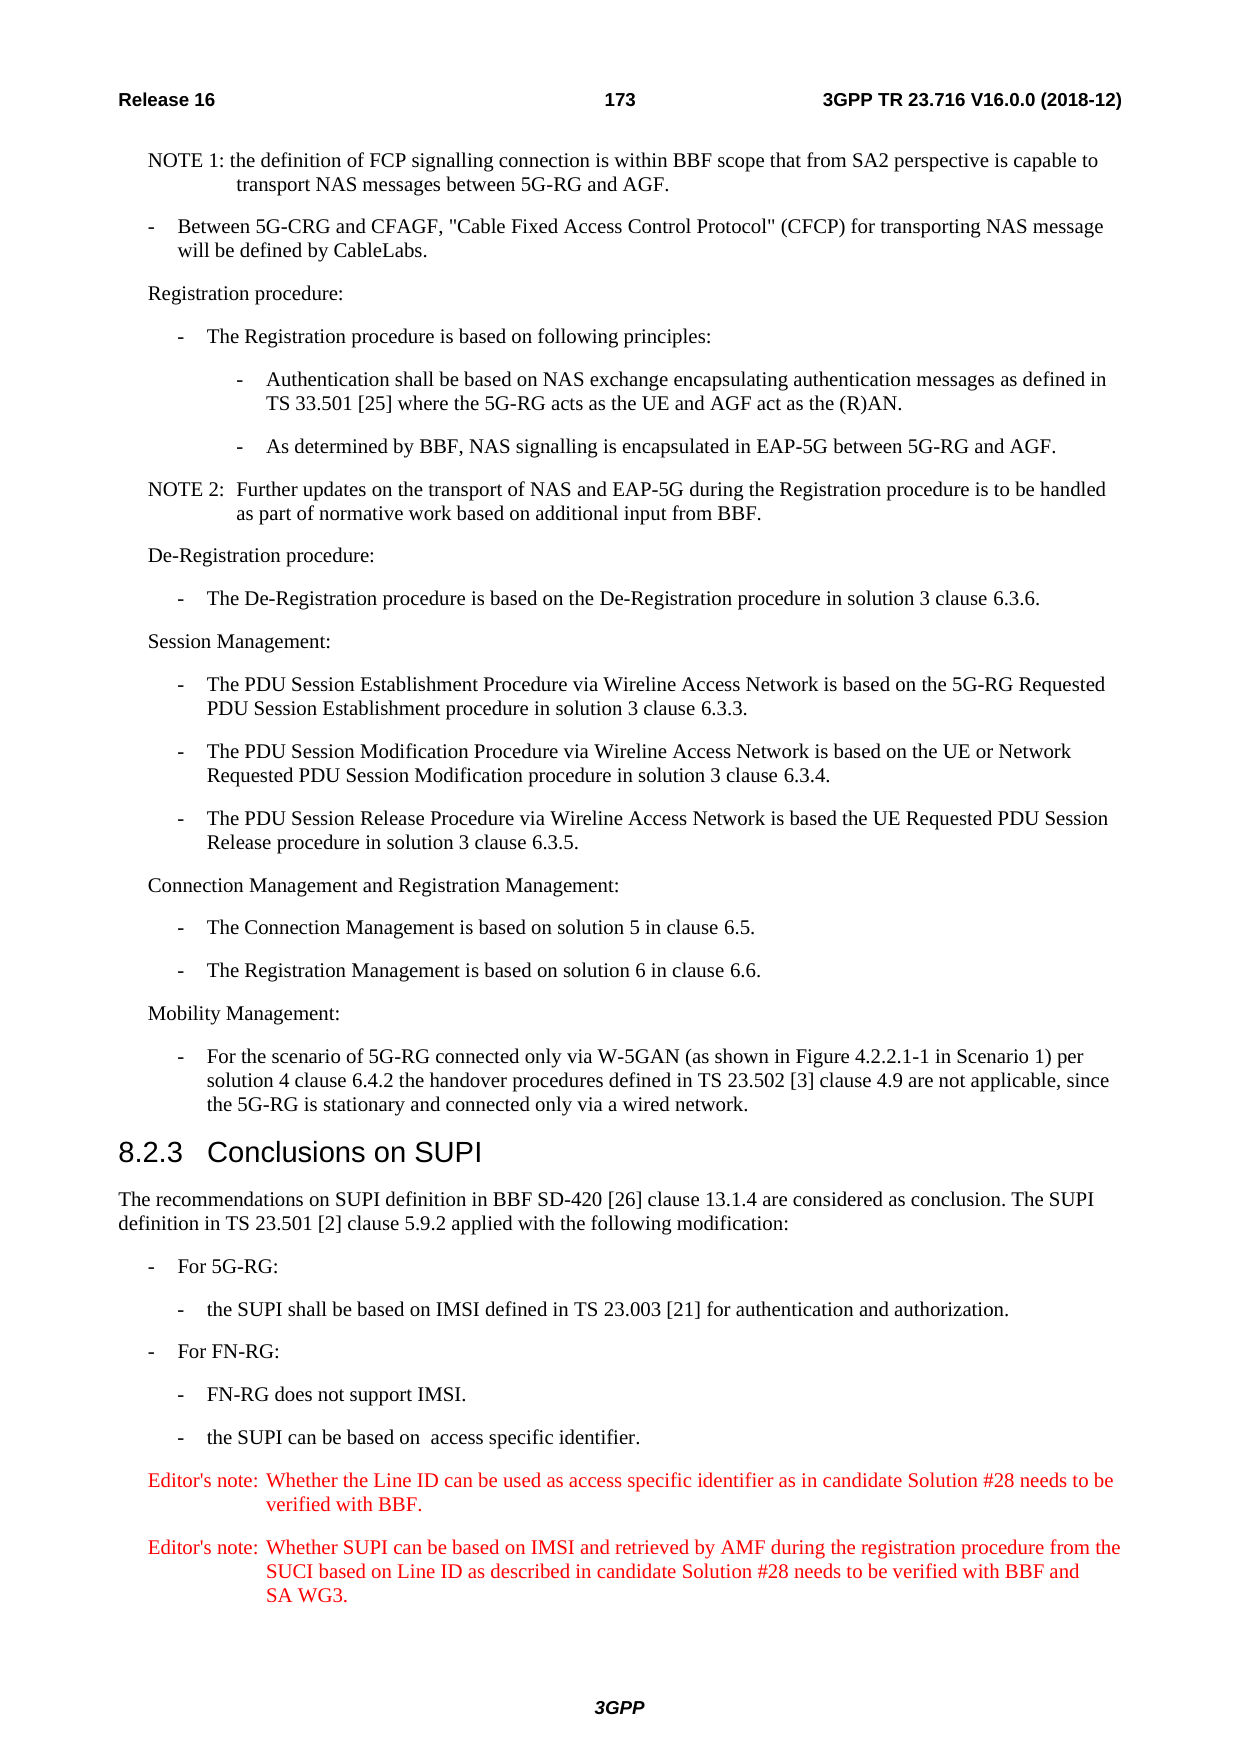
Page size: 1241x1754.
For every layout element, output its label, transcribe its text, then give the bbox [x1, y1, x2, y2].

text - The Connection Management is based on solution 5 in clause 6.5. [177, 915, 1122, 939]
text - the SUPI shall be based on IMSI defined in TS 23.003 [21] for authentication and authorization. [177, 1297, 1122, 1321]
text Editor's note: Whether SUPI can be based on IMSI and retrieved by AMF during the registration procedure from the SUCI based on Line ID as described in candidate Solution #28 needs to be verified with BBF and SA WG3. [148, 1535, 1122, 1607]
text - The PDU Session Modification Procedure via Wireline Access Network is based on the UE or Network Requested PDU Session Modification procedure in solution 3 clause 6.3.4. [177, 739, 1122, 787]
text Mobility Management: [148, 1001, 1122, 1025]
text - FN-RG does not support IMSI. [177, 1382, 1122, 1406]
text - the SUPI can be based on access specific identifier. [177, 1425, 1122, 1449]
text - The De-Registration procedure is based on the De-Registration procedure in solution 3 clause 6.3.6. [177, 586, 1122, 610]
text - The PDU Session Establishment Procedure via Wireline Access Network is based on the 5G-RG Requested PDU Session Establishment procedure in solution 3 clause 6.3.3. [177, 672, 1122, 720]
subtitle 8.2.3 Conclusions on SUPI [118, 1135, 1122, 1168]
text - Authentication shall be based on NAS exchange encapsulating authentication messages as defined in TS 33.501 [25] where the 5G-RG acts as the UE and AGF act as the (R)AN. [236, 367, 1122, 415]
text - The Registration procedure is based on following principles: [177, 324, 1122, 348]
text - The Registration Management is based on solution 6 in clause 6.6. [177, 958, 1122, 982]
text - Between 5G-CRG and CFAGF, "Cable Fixed Access Control Protocol" (CFCP) for transporting NAS message will be defined by CableLabs. [148, 214, 1122, 262]
text The recommendations on SUPI definition in BBF SD-420 [26] clause 13.1.4 are considered as conclusion. The SUPI definition in TS 23.501 [2] clause 5.9.2 applied with the following modification: [118, 1187, 1122, 1235]
text Editor's note: Whether the Line ID can be used as access specific identifier as in candidate Solution #28 needs to be verified with BBF. [148, 1468, 1122, 1516]
text De-Registration procedure: [148, 543, 1122, 567]
text - As determined by BBF, NAS signalling is encapsulated in EAP-5G between 5G-RG and AGF. [236, 434, 1122, 458]
text - For the scenario of 5G-RG connected only via W-5GAN (as shown in Figure 4.2.2.1-1 in Scenario 1) per solution 4 clause 6.4.2 the handover procedures defined in TS 23.502 [3] clause 4.9 are not applicable, since the 5G-RG is stationary and connected only via a wired network. [177, 1044, 1122, 1116]
text Registration procedure: [148, 281, 1122, 305]
text Connection Management and Registration Management: [148, 872, 1122, 897]
text NOTE 2: Further updates on the transport of NAS and EAP-5G during the Registration procedure is to be handled as part of normative work based on additional input from BBF. [148, 477, 1122, 525]
text Session Management: [148, 629, 1122, 653]
text - For 5G-RG: [148, 1254, 1122, 1278]
text NOTE 1: the definition of FCP signalling connection is within BBF scope that from SA2 perspective is capable to transport NAS messages between 5G-RG and AGF. [148, 147, 1122, 196]
text - For FN-RG: [148, 1339, 1122, 1363]
text - The PDU Session Release Procedure via Wireline Access Network is based the UE Requested PDU Session Release procedure in solution 3 clause 6.3.5. [177, 806, 1122, 854]
